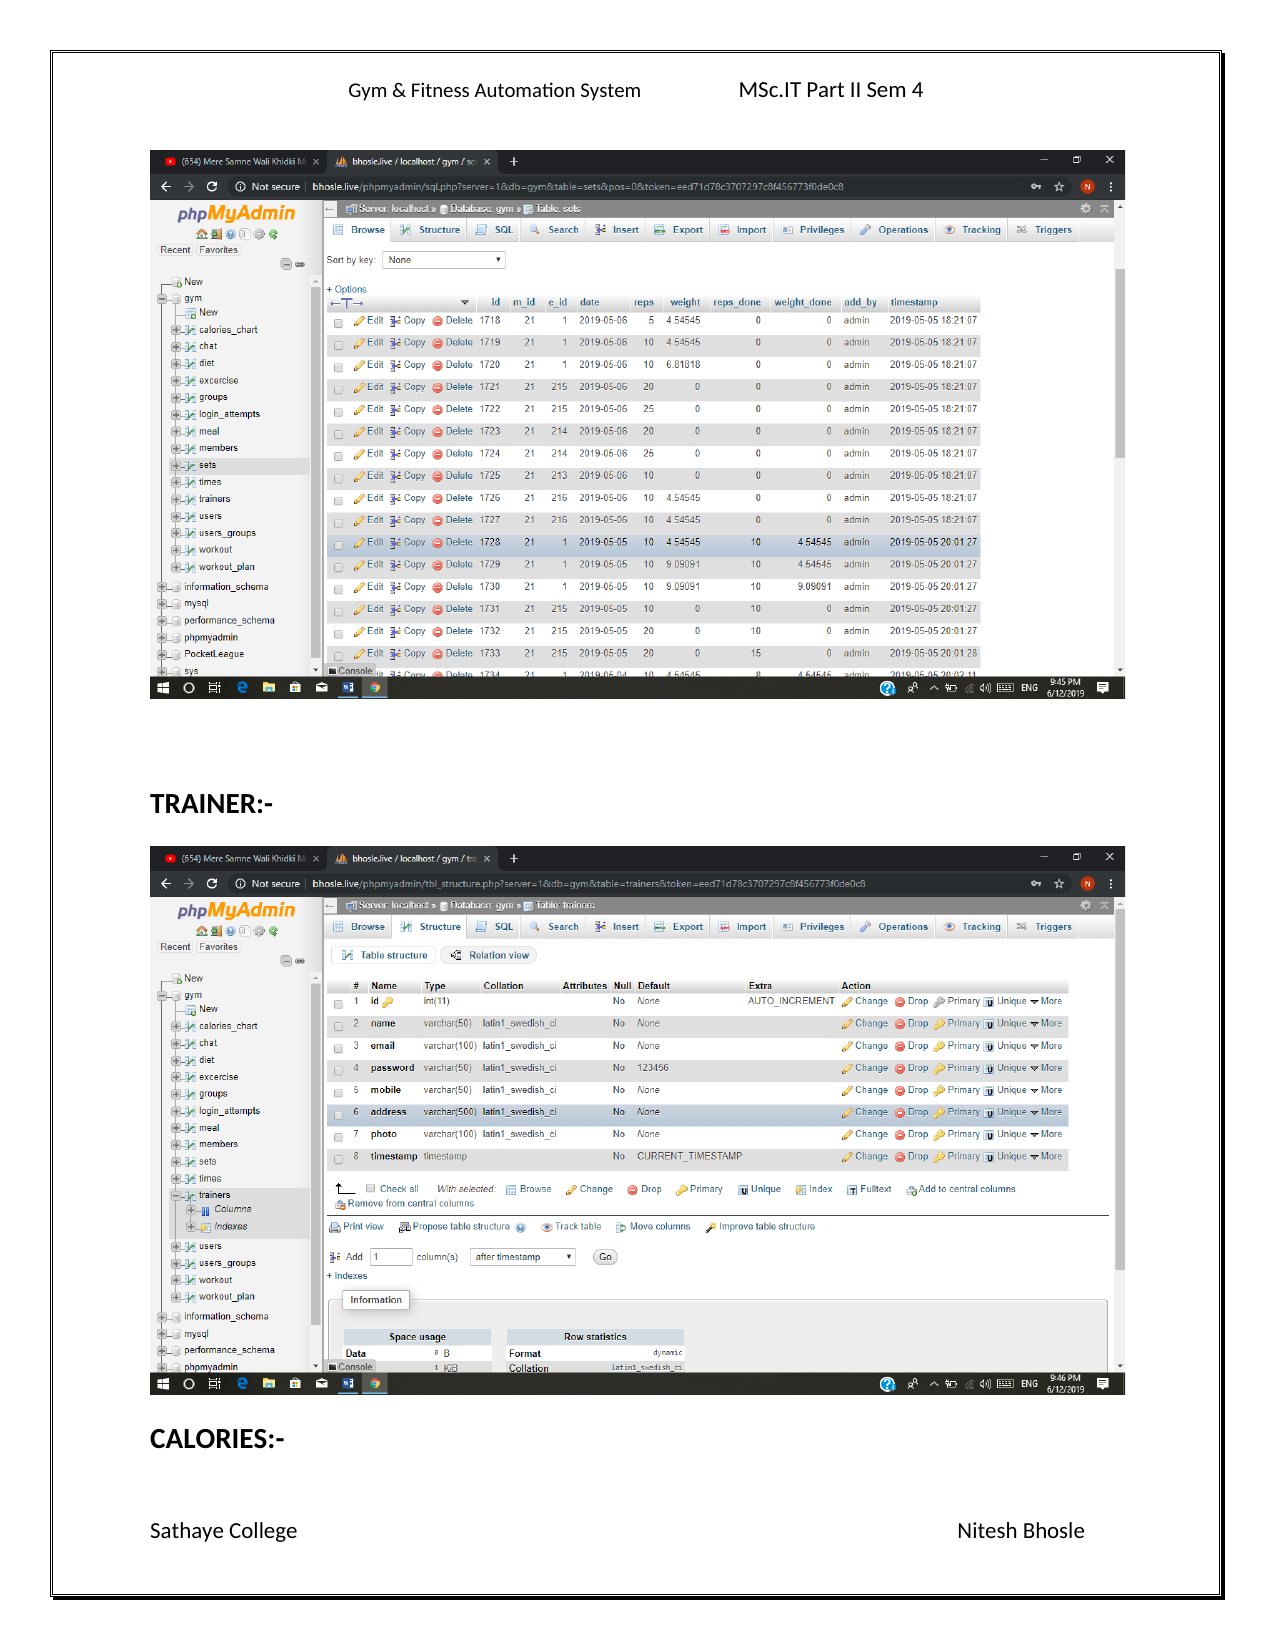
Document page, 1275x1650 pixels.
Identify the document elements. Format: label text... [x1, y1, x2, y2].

text CALORIES:- [150, 1420, 1122, 1455]
text TRAINER:- [150, 785, 1122, 821]
picture [150, 846, 1125, 1395]
picture [150, 150, 1125, 699]
